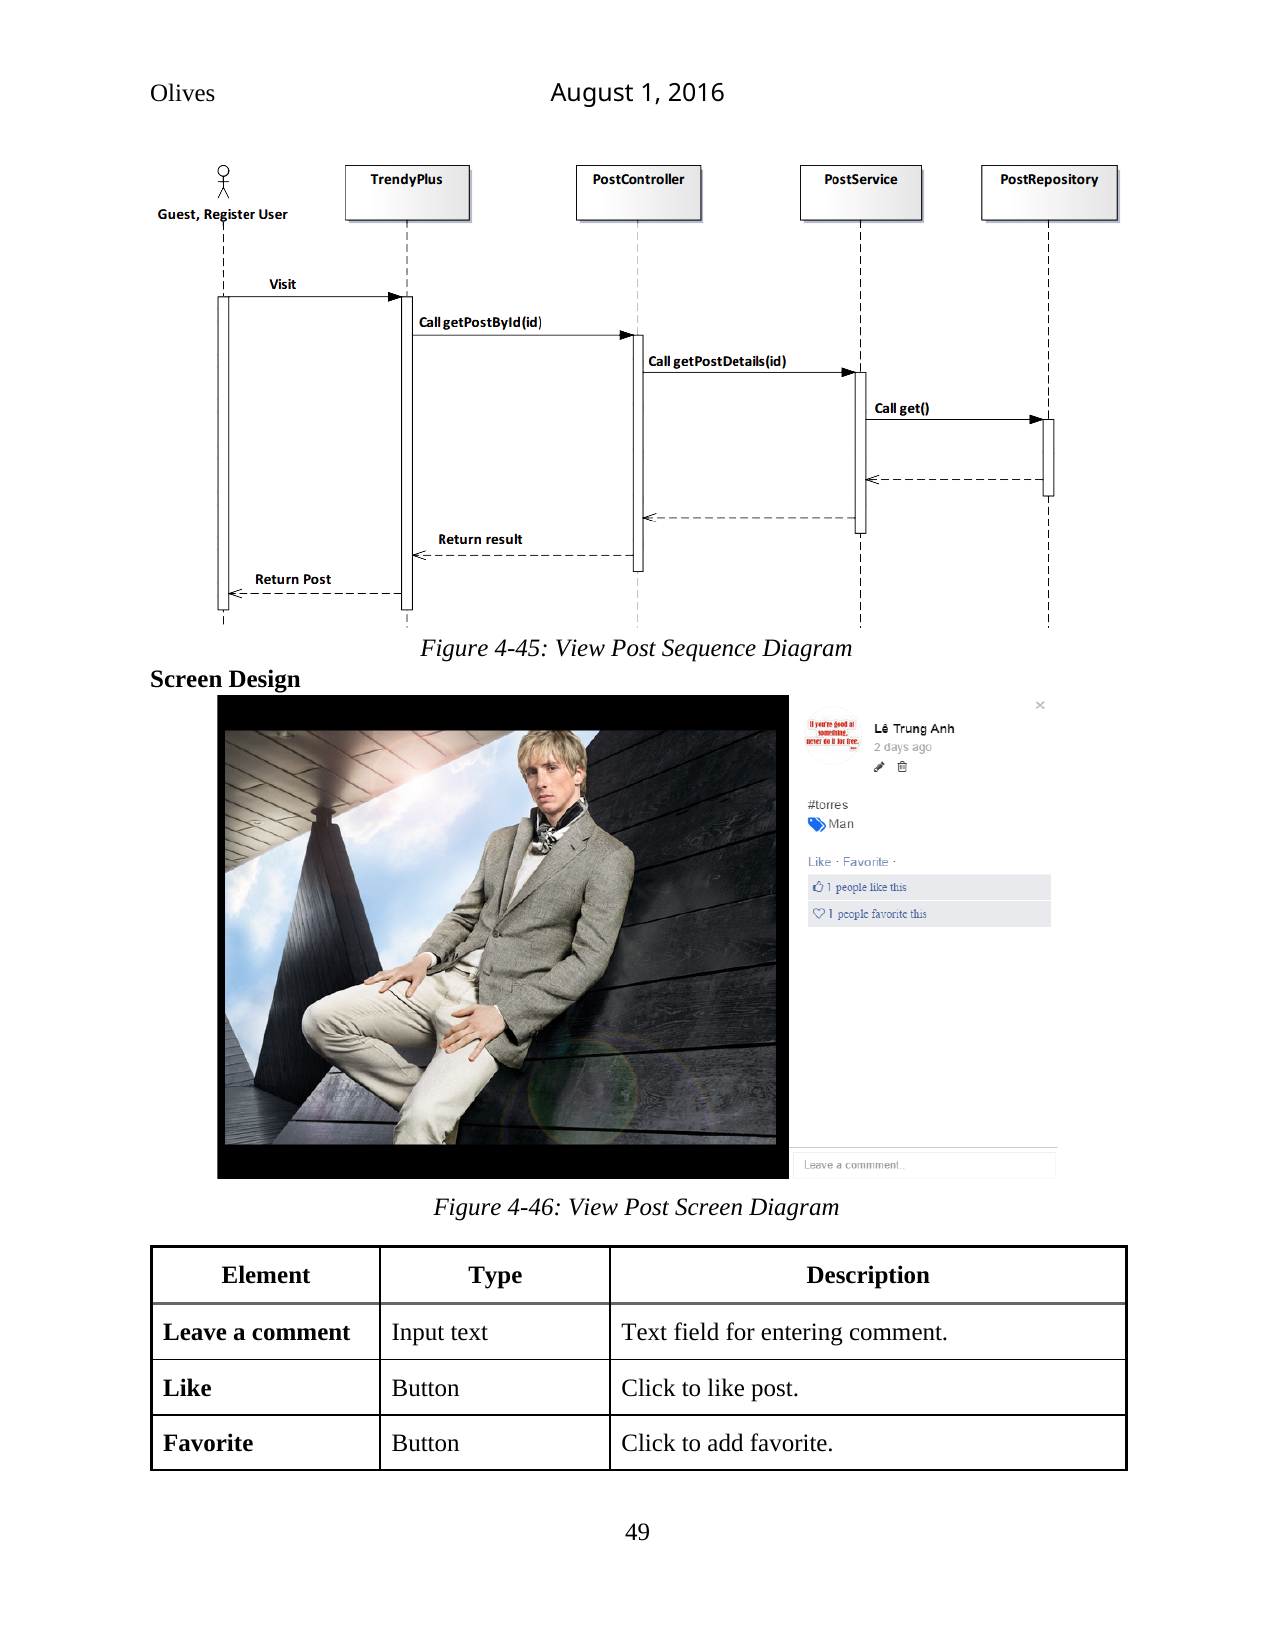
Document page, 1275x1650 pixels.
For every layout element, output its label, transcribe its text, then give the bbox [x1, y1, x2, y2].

picture [768, 641, 777, 646]
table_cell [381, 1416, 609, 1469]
subtitle Screen Design [150, 664, 1125, 693]
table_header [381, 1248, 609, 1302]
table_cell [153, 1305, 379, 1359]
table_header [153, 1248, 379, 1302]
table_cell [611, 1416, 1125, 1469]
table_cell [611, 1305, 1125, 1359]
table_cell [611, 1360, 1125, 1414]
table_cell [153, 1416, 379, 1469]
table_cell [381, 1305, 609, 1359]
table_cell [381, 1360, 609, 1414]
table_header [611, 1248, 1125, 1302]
picture [217, 695, 1058, 1179]
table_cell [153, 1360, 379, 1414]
picture [150, 150, 1125, 646]
